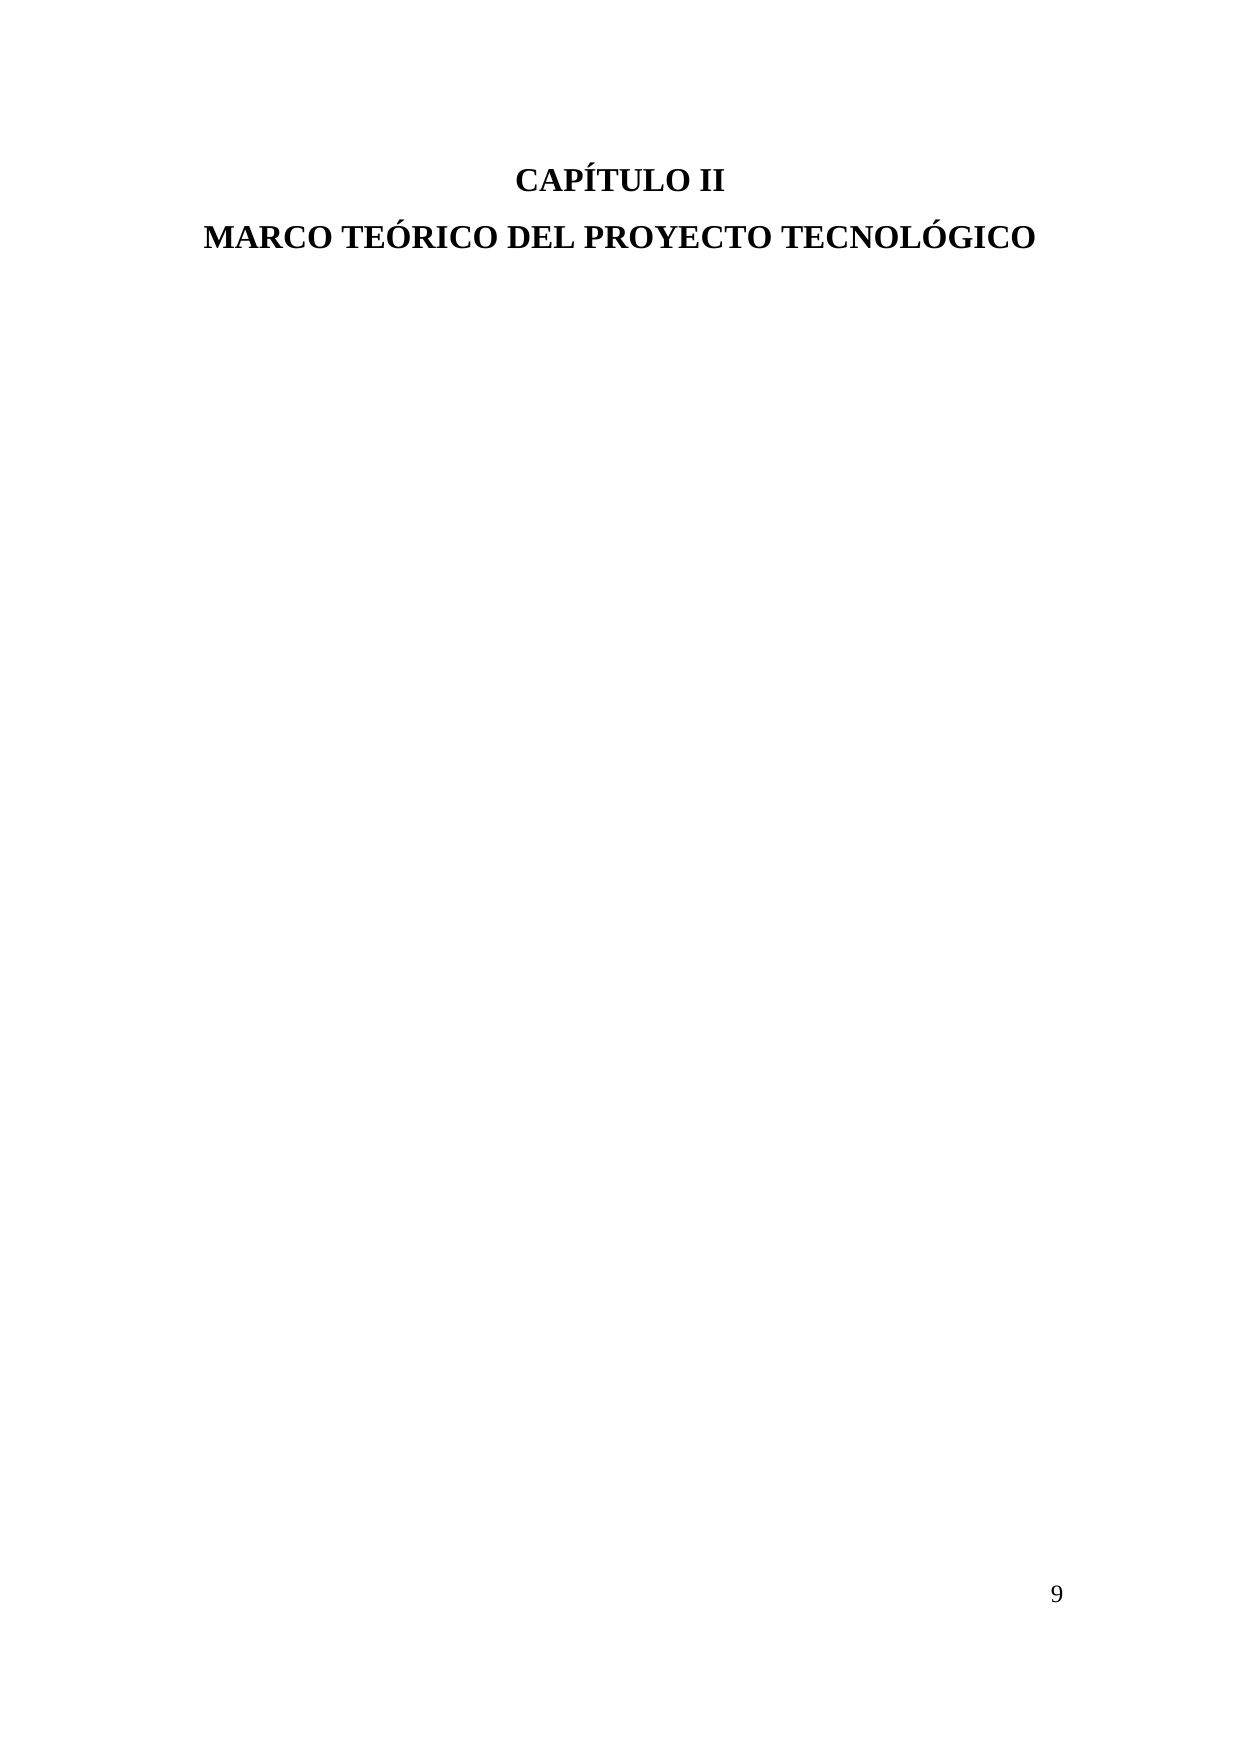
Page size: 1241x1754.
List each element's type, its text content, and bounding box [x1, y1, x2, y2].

subtitle MARCO TEÓRICO DEL PROYECTO TECNOLÓGICO [177, 217, 1063, 256]
text CAPÍTULO II [177, 160, 1063, 198]
